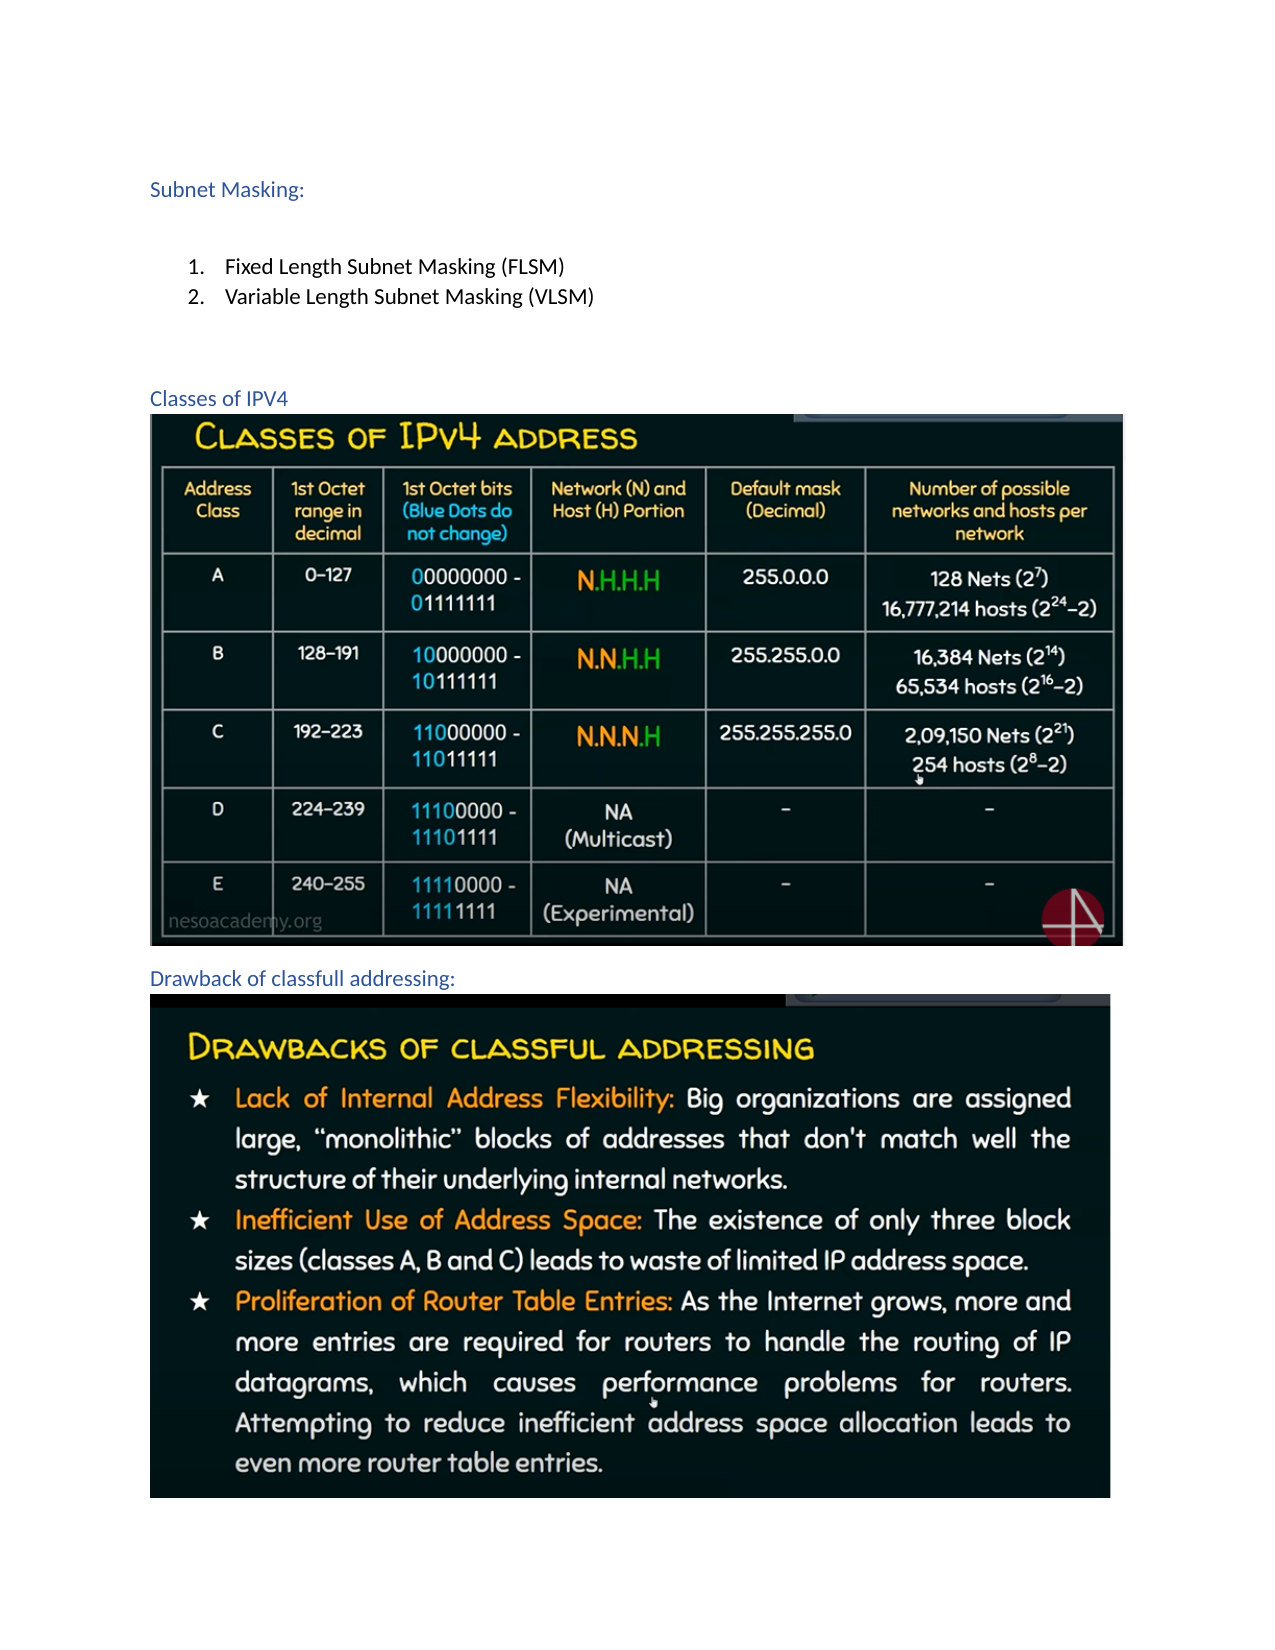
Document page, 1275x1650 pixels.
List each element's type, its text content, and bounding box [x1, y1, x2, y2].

list Variable Length Subnet Masking (VLSM) [187, 282, 1125, 310]
subtitle Classes of IPV4 [150, 384, 1125, 412]
subtitle Subnet Masking: [150, 175, 1125, 203]
subtitle Drawback of classfull addressing: [150, 964, 1125, 992]
list Fixed Length Subnet Masking (FLSM) [187, 252, 1125, 280]
picture [150, 994, 1111, 1498]
picture [150, 414, 1125, 946]
